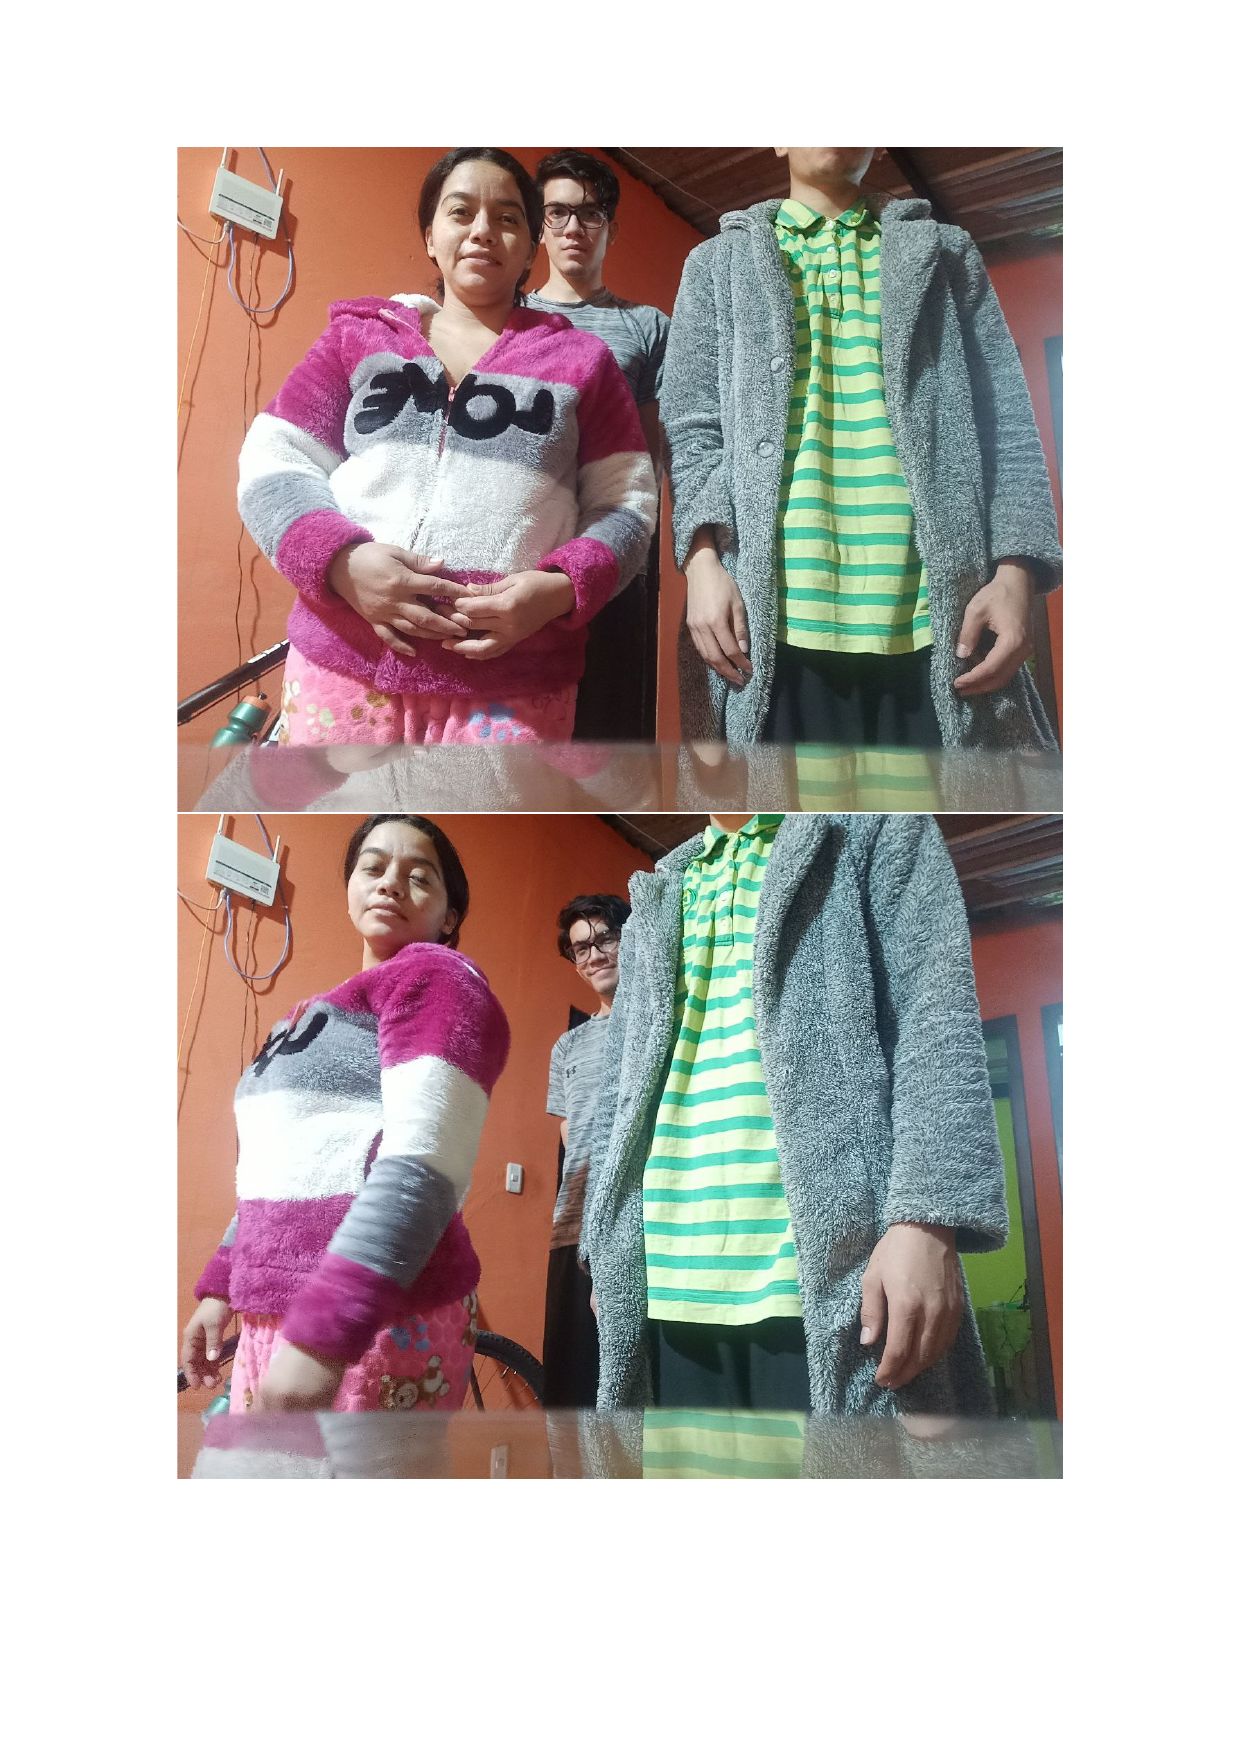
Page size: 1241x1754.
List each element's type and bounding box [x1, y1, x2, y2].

picture [177, 147, 1063, 812]
picture [177, 814, 1063, 1479]
